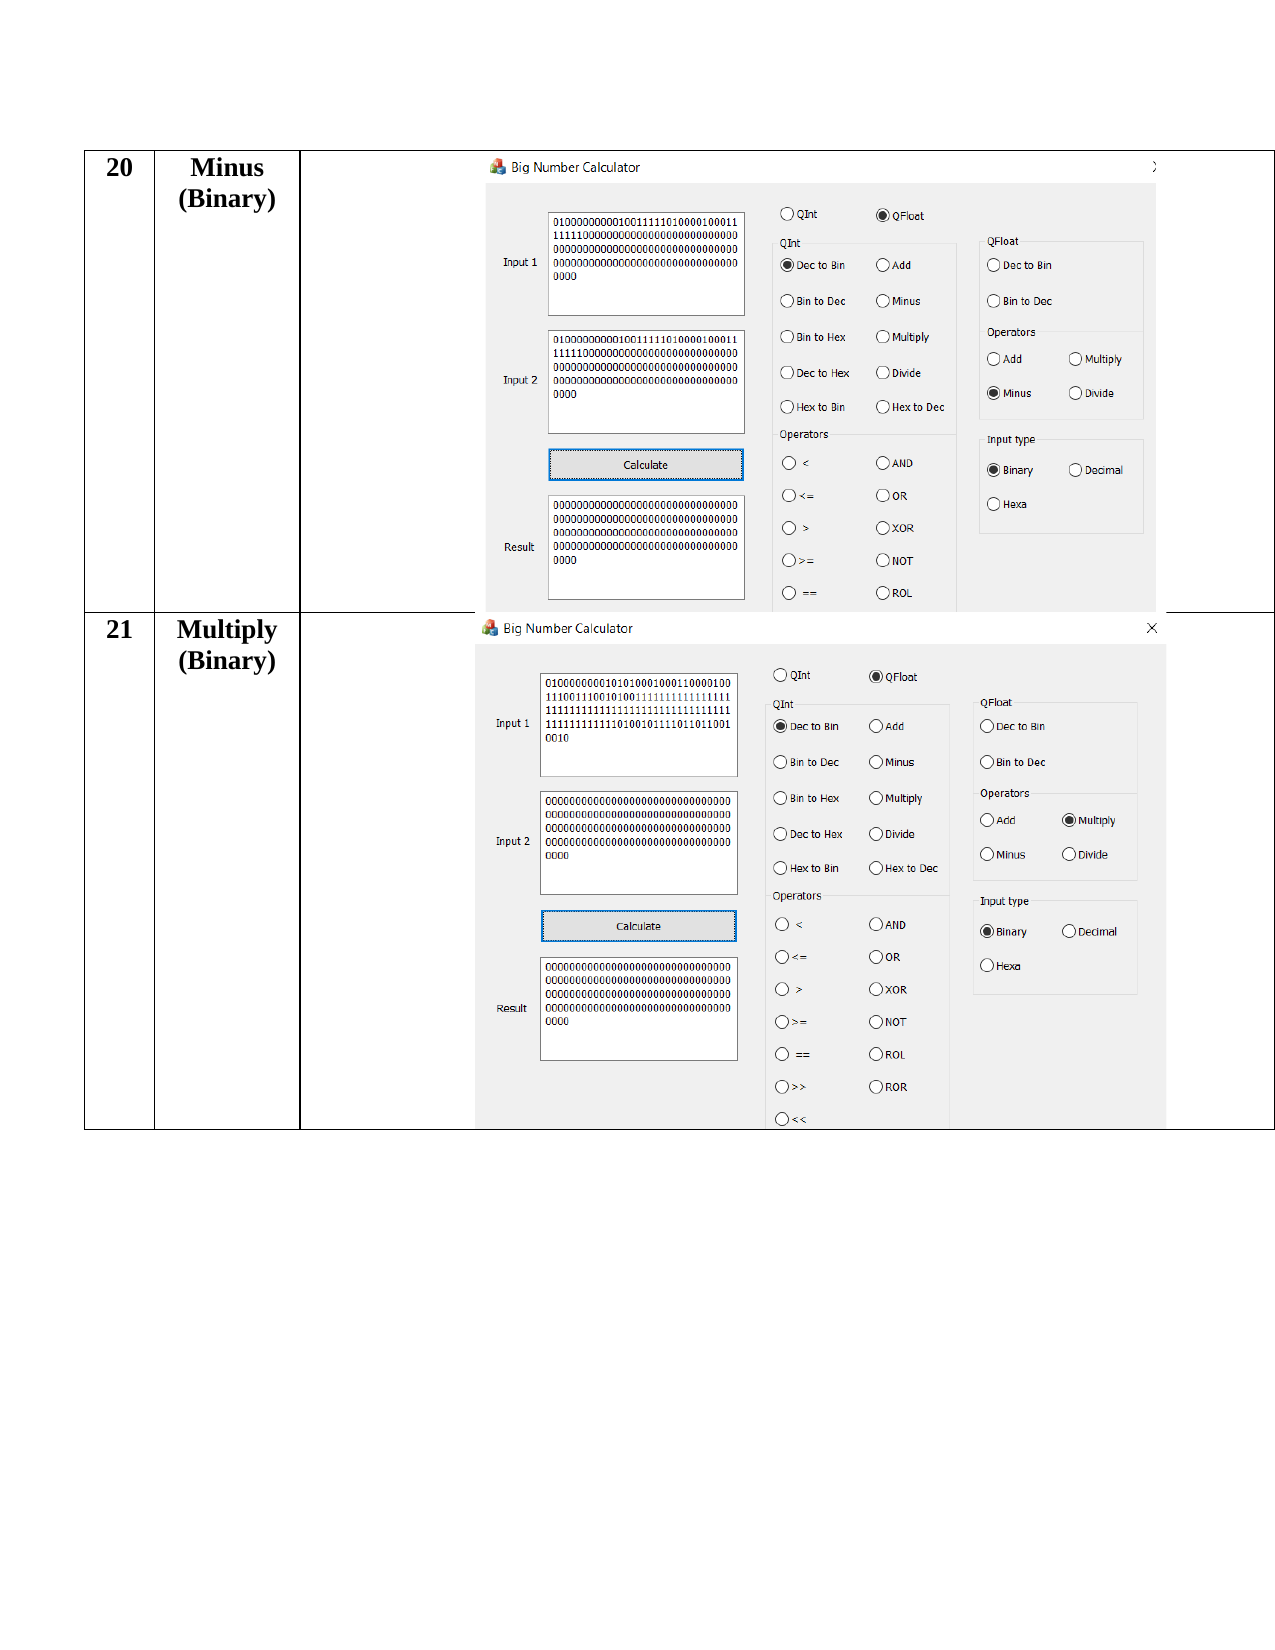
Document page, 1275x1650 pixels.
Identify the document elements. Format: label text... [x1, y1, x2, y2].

table_cell Minus (Binary) [155, 151, 299, 612]
table_cell [1156, 151, 1274, 612]
table_cell 20 [85, 151, 154, 612]
table_cell [301, 613, 475, 1129]
table_cell [1167, 613, 1274, 1129]
table_cell Multiply (Binary) [155, 613, 299, 1129]
table_cell 21 [85, 613, 154, 1129]
table_cell [301, 151, 485, 612]
picture [475, 151, 1167, 1129]
